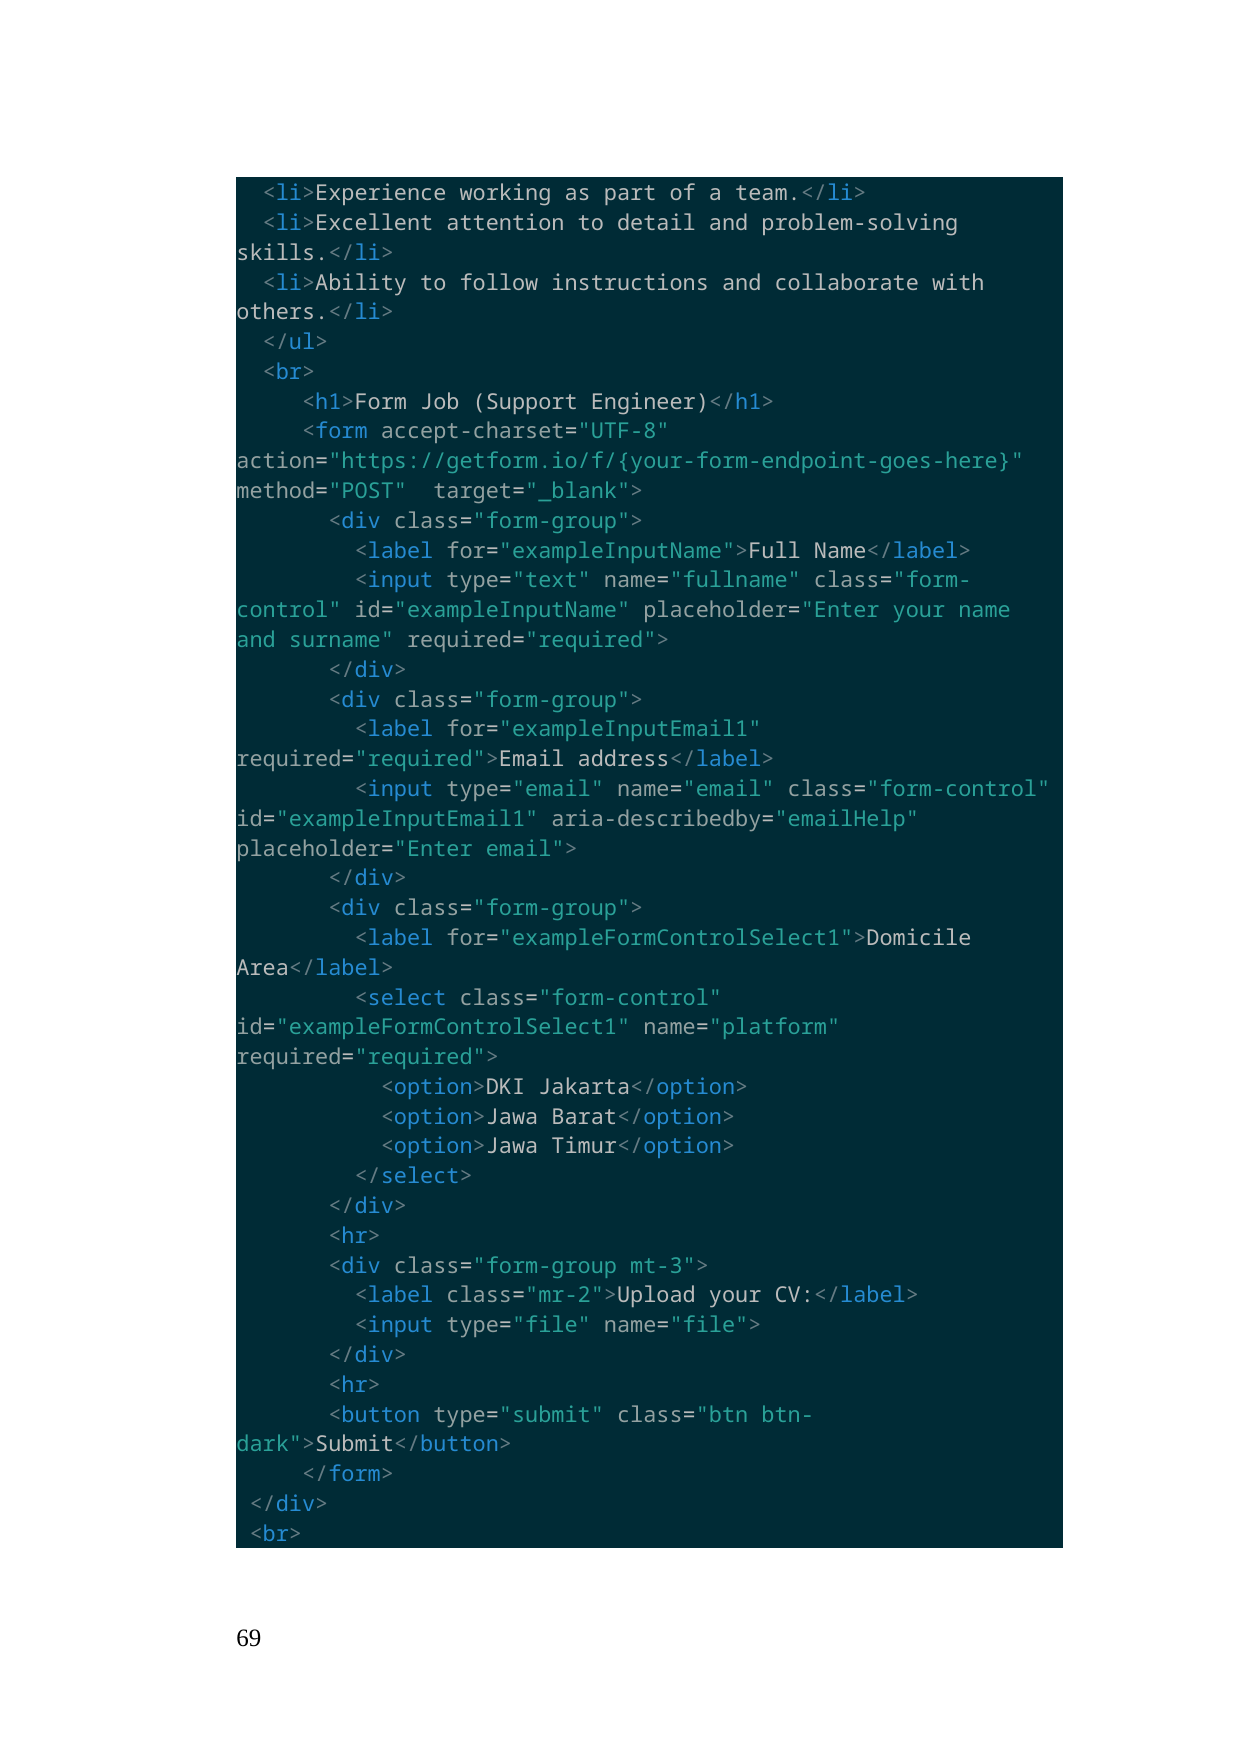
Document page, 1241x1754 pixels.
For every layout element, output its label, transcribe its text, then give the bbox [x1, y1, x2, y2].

text <hr> [236, 1369, 1063, 1399]
text </ul> [236, 326, 1063, 356]
text <li>Ability to follow instructions and collaborate with others.</li> [236, 267, 1063, 326]
text <div class="form-group"> [236, 505, 1063, 535]
text <label for="exampleInputName">Full Name</label> [236, 535, 1063, 564]
text <button type="submit" class="btn btn-dark">Submit</button> [236, 1399, 1063, 1458]
text <li>Experience working as part of a team.</li> [236, 177, 1063, 207]
text <li>Excellent attention to detail and problem-solving skills.</li> [236, 207, 1063, 267]
text <div class="form-group"> [236, 684, 1063, 713]
text <div class="form-group"> [236, 892, 1063, 922]
text <label for="exampleInputEmail1" required="required">Email address</label> [236, 713, 1063, 773]
text </div> [236, 1488, 1063, 1518]
text </div> [236, 1190, 1063, 1220]
text </select> [236, 1160, 1063, 1190]
text </div> [236, 654, 1063, 684]
text <option>Jawa Barat</option> [236, 1101, 1063, 1131]
text <h1>Form Job (Support Engineer)</h1> [236, 386, 1063, 416]
text <br> [236, 356, 1063, 386]
text <label for="exampleFormControlSelect1">Domicile Area</label> [236, 922, 1063, 982]
text <div class="form-group mt-3"> [236, 1250, 1063, 1279]
text <input type="file" name="file"> [236, 1309, 1063, 1339]
text </div> [236, 1339, 1063, 1369]
text </form> [236, 1458, 1063, 1488]
text <label class="mr-2">Upload your CV:</label> [236, 1279, 1063, 1309]
text <option>DKI Jakarta</option> [236, 1071, 1063, 1101]
text <option>Jawa Timur</option> [236, 1131, 1063, 1160]
text <select class="form-control" id="exampleFormControlSelect1" name="platform" required="required"> [236, 982, 1063, 1071]
text <br> [236, 1518, 1063, 1548]
text <input type="email" name="email" class="form-control" id="exampleInputEmail1" aria-describedby="emailHelp" placeholder="Enter email"> [236, 773, 1063, 862]
text </div> [236, 862, 1063, 892]
text <hr> [236, 1220, 1063, 1250]
text <input type="text" name="fullname" class="form-control" id="exampleInputName" placeholder="Enter your name and surname" required="required"> [236, 564, 1063, 654]
text <form accept-charset="UTF-8" action="https://getform.io/f/{your-form-endpoint-goes-here}" method="POST" target="_blank"> [236, 416, 1063, 505]
